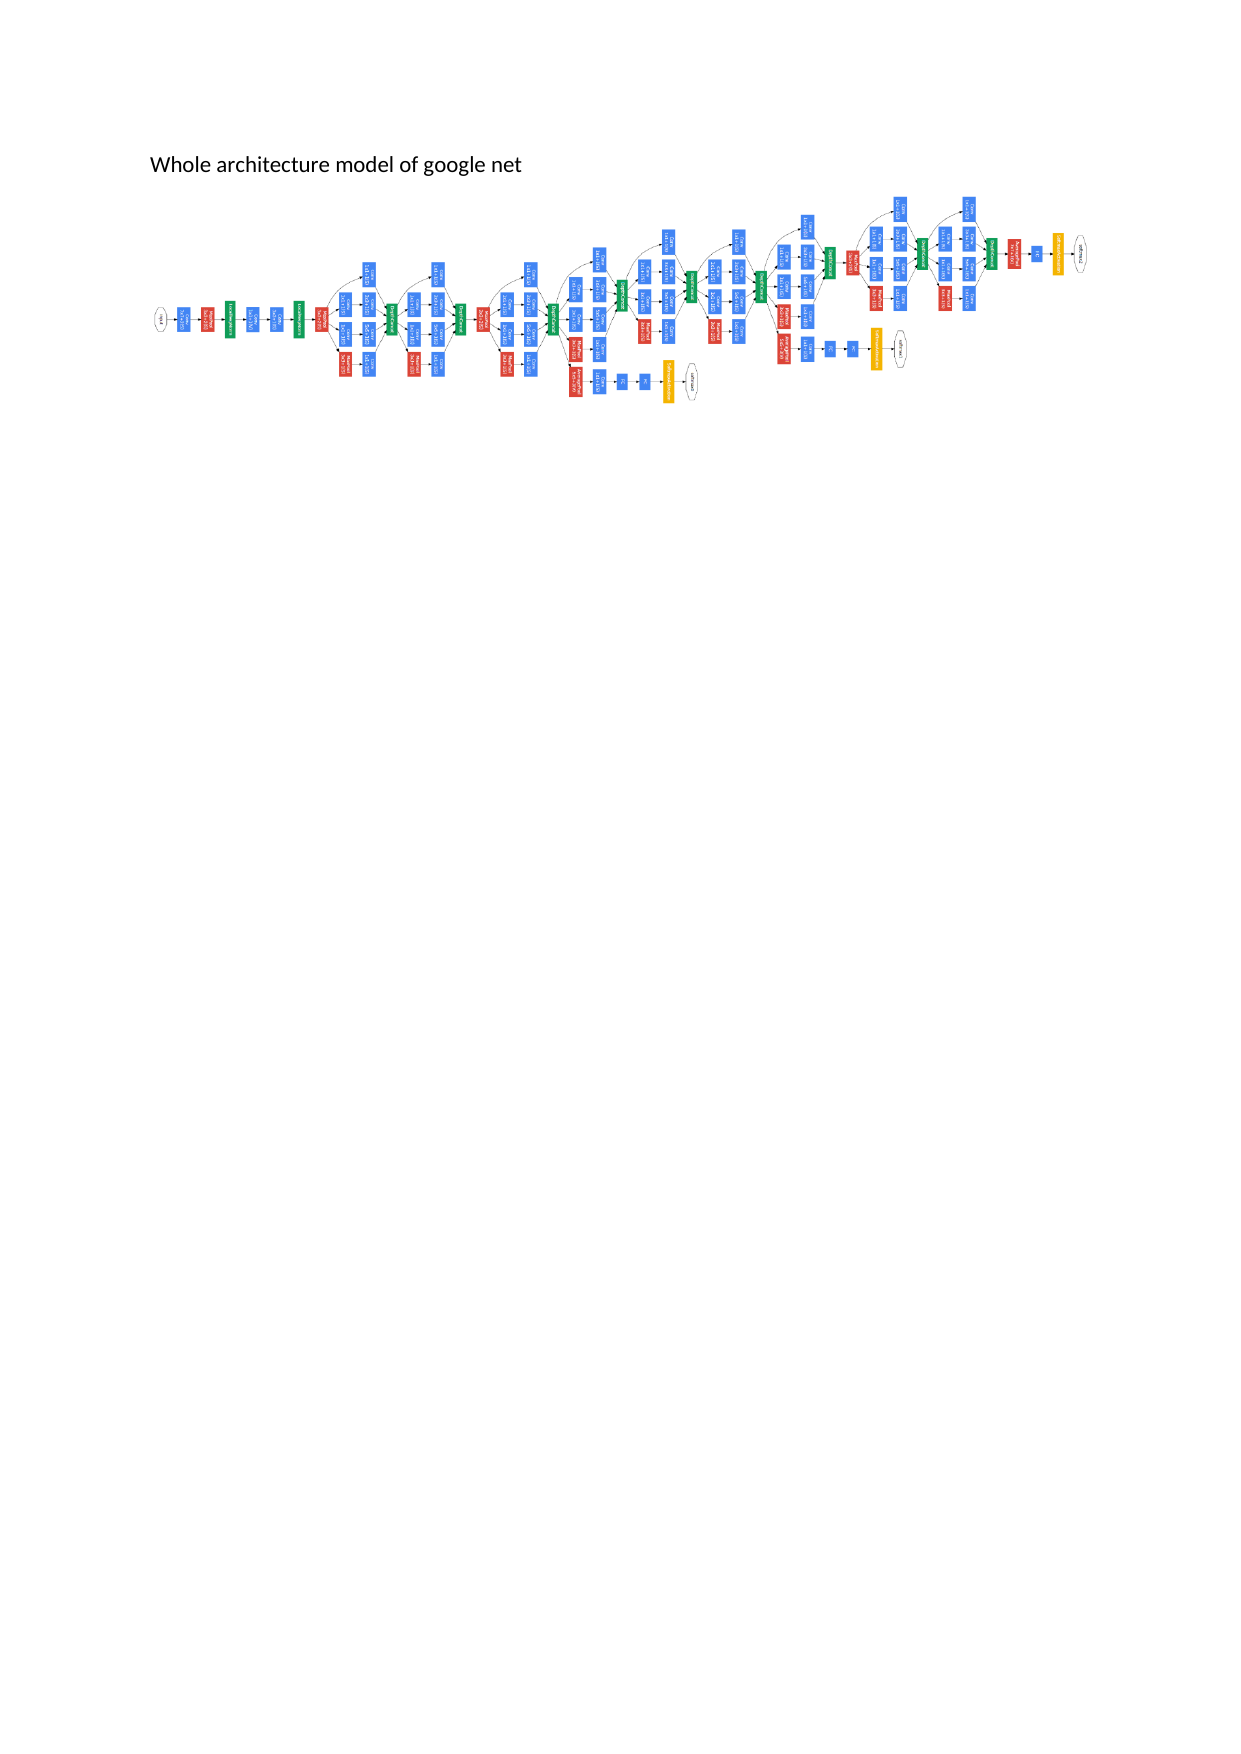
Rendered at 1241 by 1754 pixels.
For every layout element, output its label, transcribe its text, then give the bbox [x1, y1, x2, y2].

text Whole architecture model of google net [150, 150, 1090, 178]
picture [150, 196, 1091, 408]
